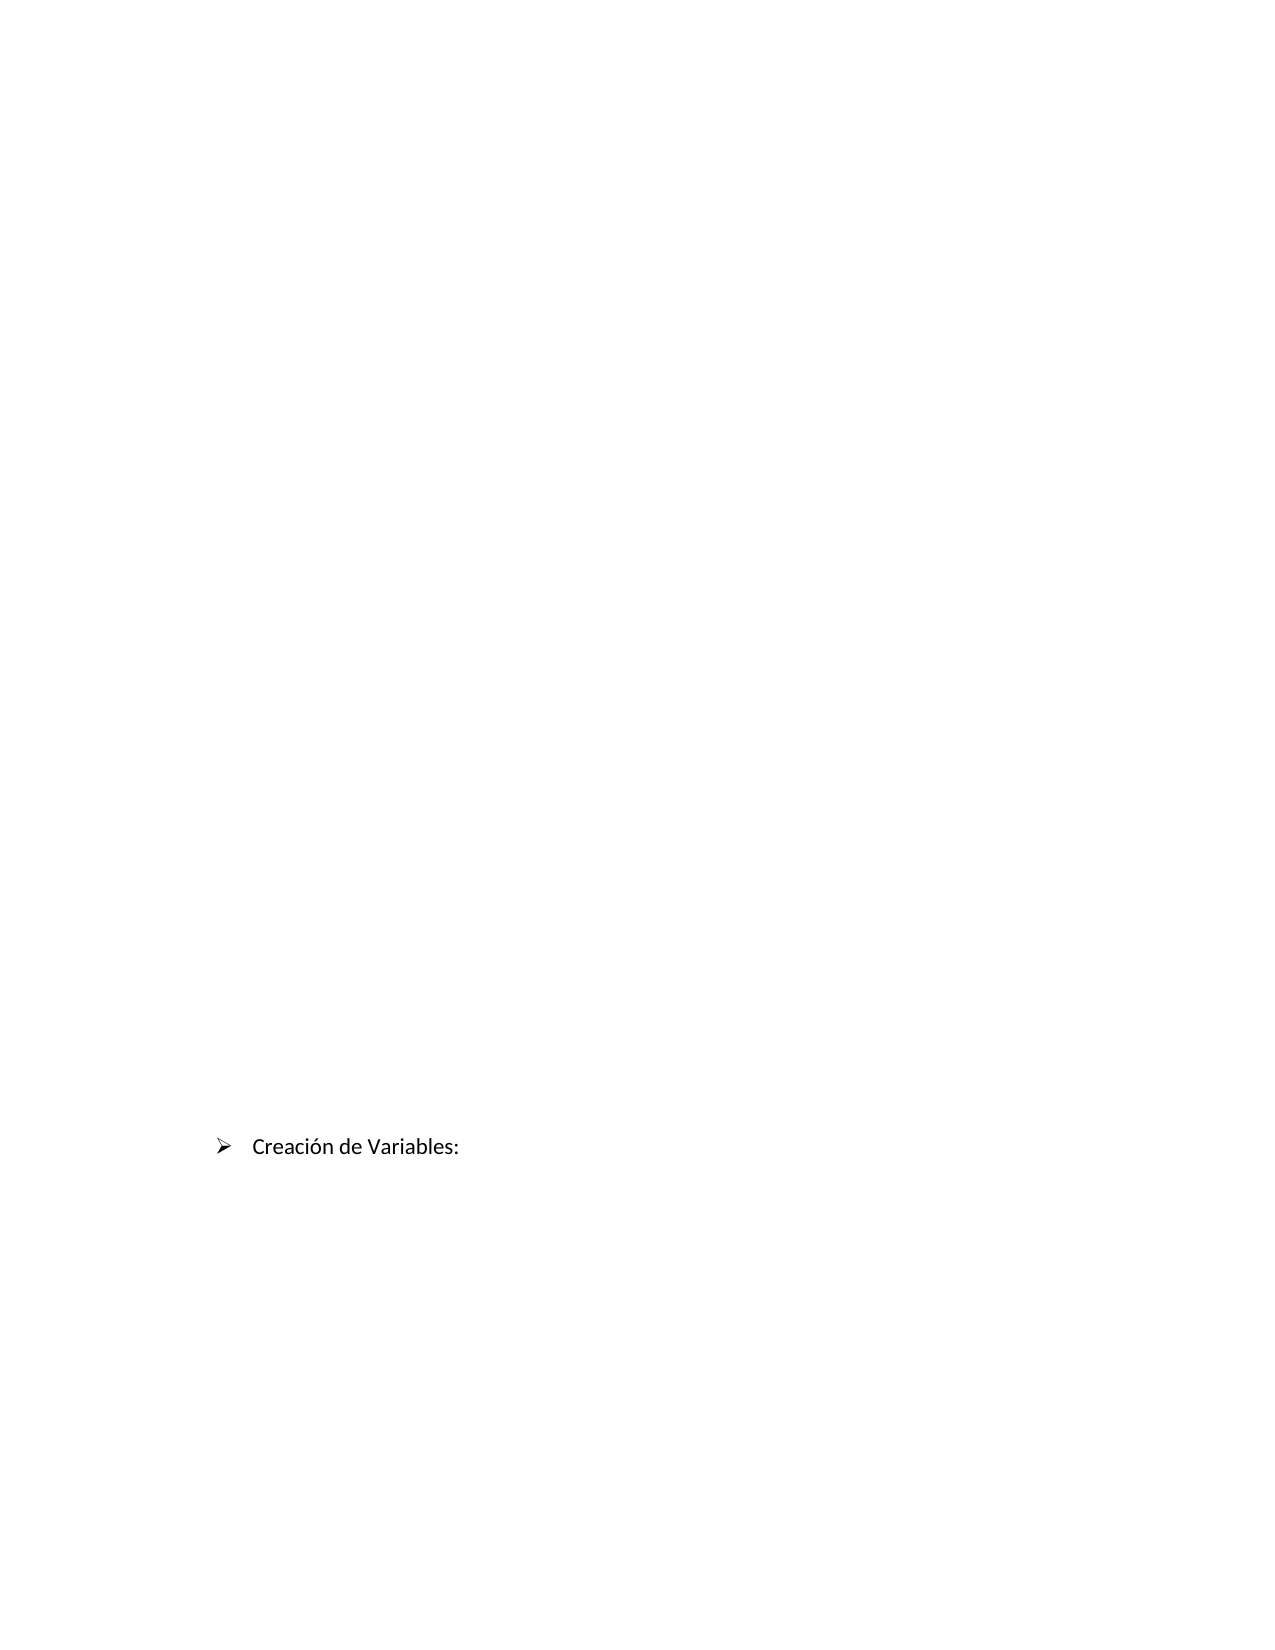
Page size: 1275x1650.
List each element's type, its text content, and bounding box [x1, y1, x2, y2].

list Creación de Variables: [215, 1132, 1098, 1160]
